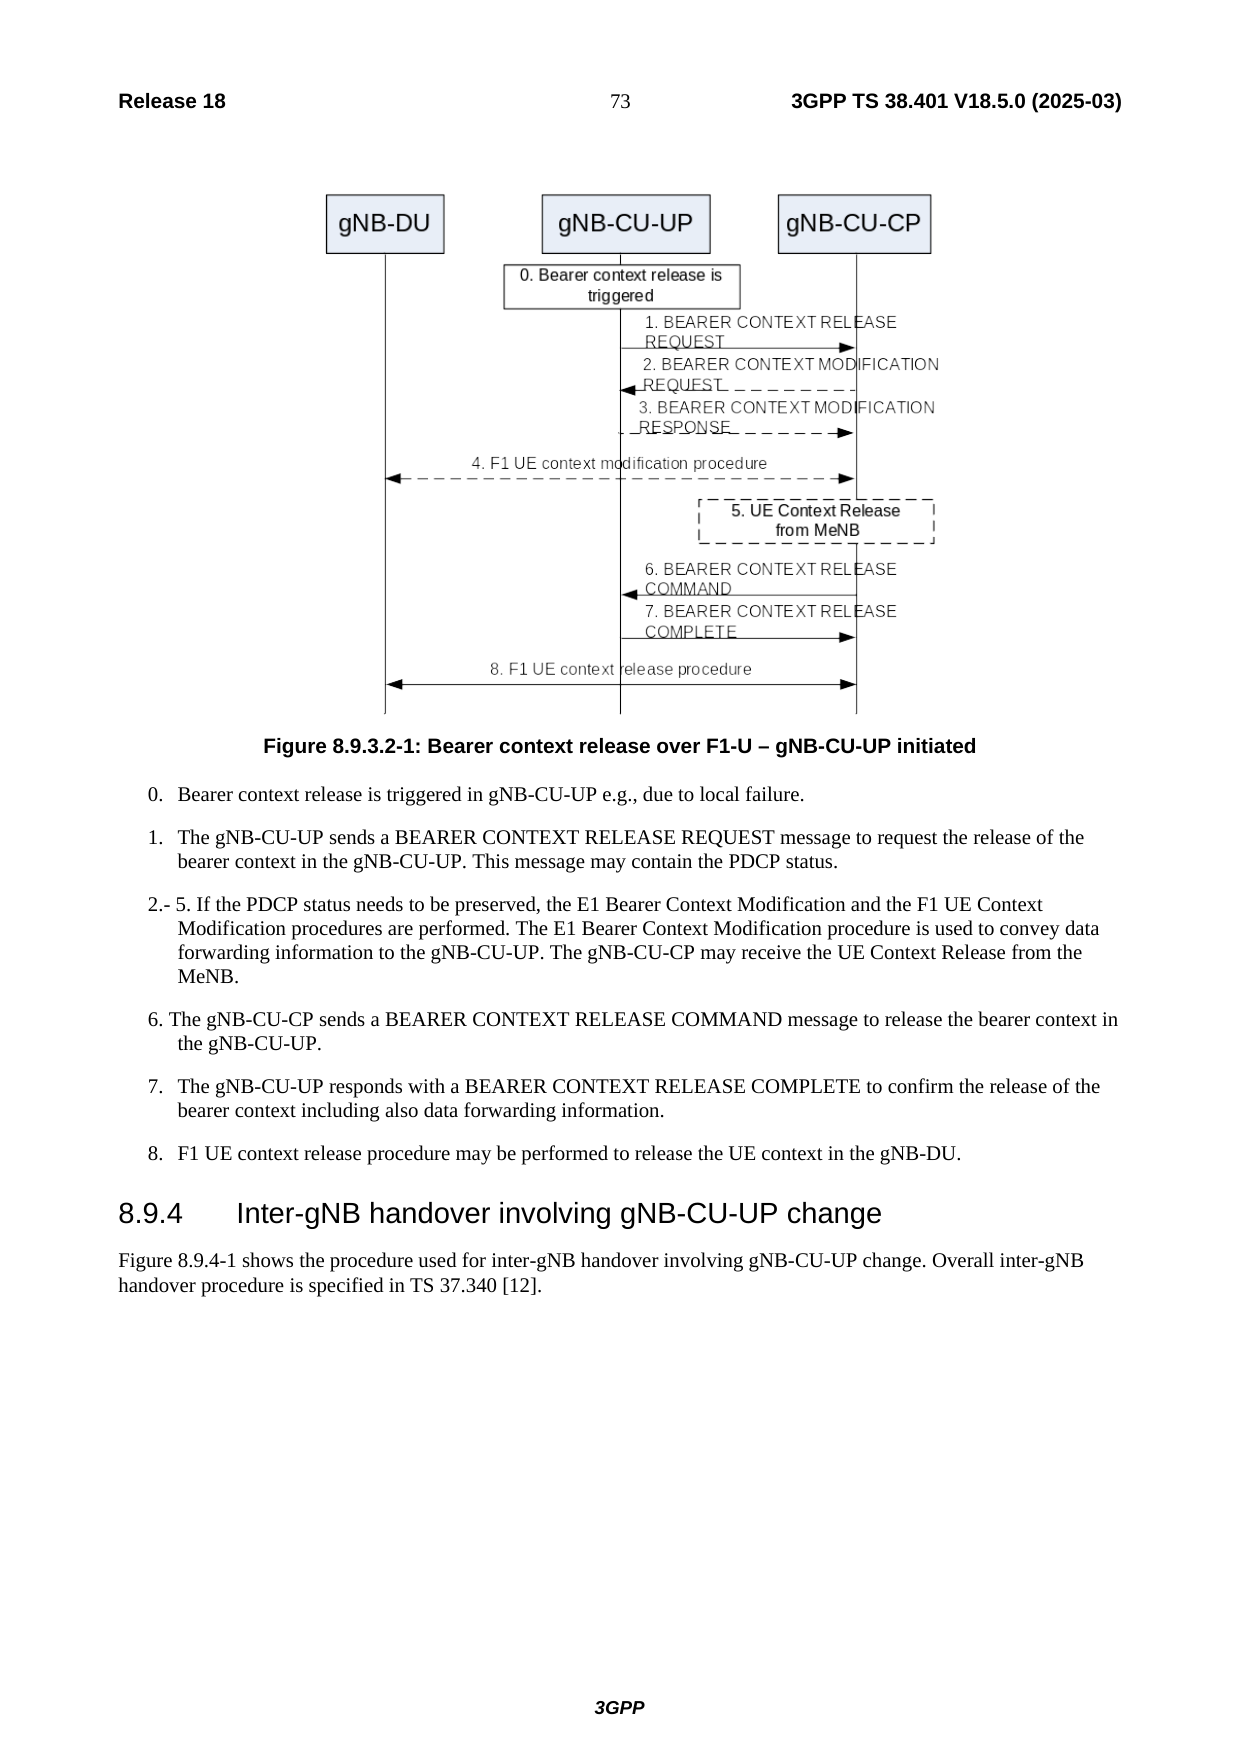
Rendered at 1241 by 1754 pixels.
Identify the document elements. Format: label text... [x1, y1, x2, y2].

text Figure 8.9.4-1 shows the procedure used for inter-gNB handover involving gNB-CU-UP change. Overall inter-gNB handover procedure is specified in TS 37.340 [12]. [118, 1248, 1122, 1297]
text 7. The gNB-CU-UP responds with a BEARER CONTEXT RELEASE COMPLETE to confirm the release of the bearer context including also data forwarding information. [148, 1074, 1122, 1122]
text 6. The gNB-CU-CP sends a BEARER CONTEXT RELEASE COMMAND message to release the bearer context in the gNB-CU-UP. [148, 1007, 1122, 1055]
text 0. Bearer context release is triggered in gNB-CU-UP e.g., due to local failure. [148, 782, 1122, 806]
text 2.- 5. If the PDCP status needs to be preserved, the E1 Bearer Context Modification and the F1 UE Context Modification procedures are performed. The E1 Bearer Context Modification procedure is used to convey data forwarding information to the gNB-CU-UP. The gNB-CU-CP may receive the UE Context Release from the MeNB. [148, 892, 1122, 988]
subtitle 8.9.4 Inter-gNB handover involving gNB-CU-UP change [118, 1196, 1122, 1230]
text Figure 8.9.3.2-1: Bearer context release over F1-U – gNB-CU-UP initiated [118, 733, 1122, 757]
text 8. F1 UE context release procedure may be performed to release the UE context in the gNB-DU. [148, 1141, 1122, 1165]
text 1. The gNB-CU-UP sends a BEARER CONTEXT RELEASE REQUEST message to request the release of the bearer context in the gNB-CU-UP. This message may contain the PDCP status. [148, 825, 1122, 873]
